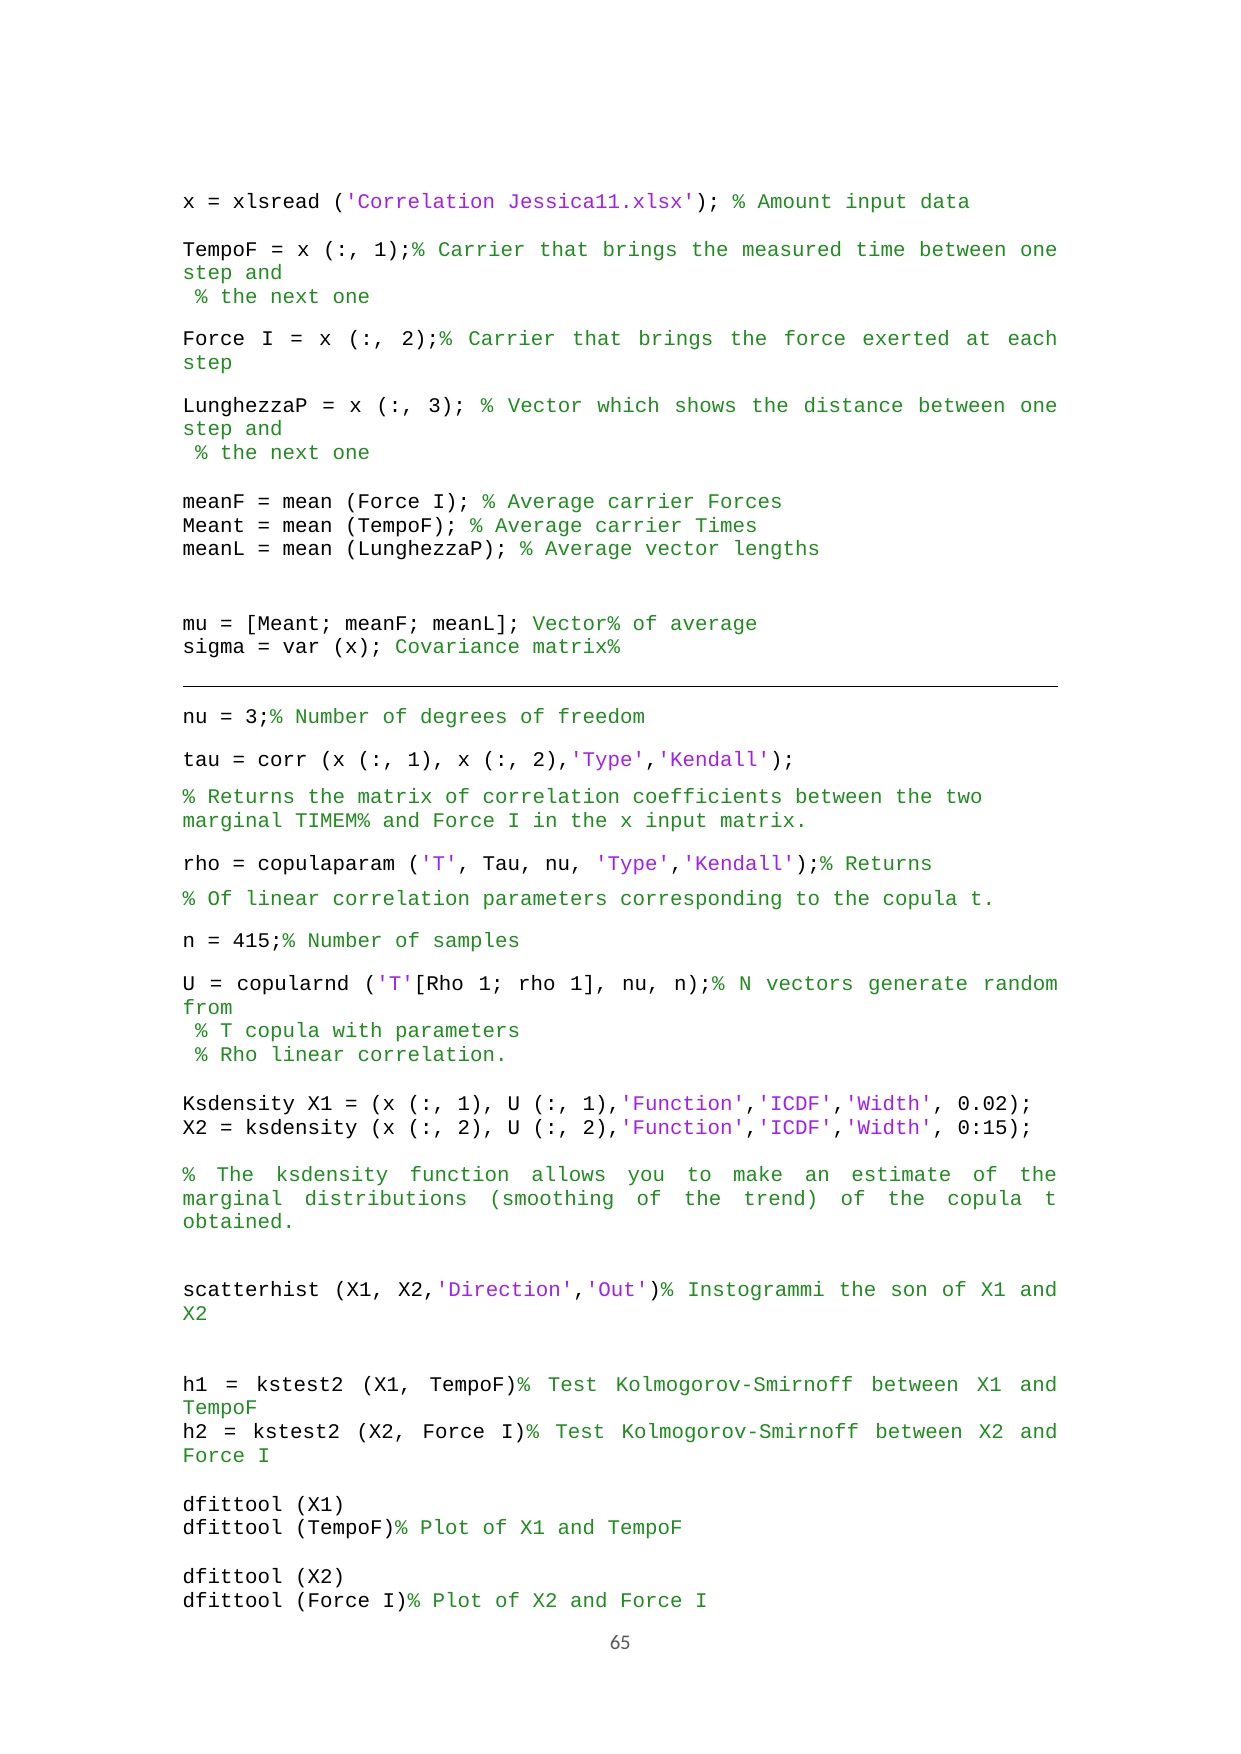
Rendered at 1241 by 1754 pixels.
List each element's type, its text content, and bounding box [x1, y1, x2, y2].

text x = xlsread ('Correlation Jessica11.xlsx'); % Amount input data [182, 191, 1058, 215]
text meanF = mean (Force I); % Average carrier Forces [182, 491, 1058, 514]
text % Of linear correlation parameters corresponding to the copula t. [182, 888, 1058, 912]
text TempoF = x (:, 1); % Carrier that brings the measured time between one step and [182, 239, 1058, 286]
text dfittool (X2) [182, 1566, 1058, 1590]
text Meant = mean (TempoF); % Average carrier Times [182, 514, 1058, 538]
text h2 = kstest2 (X2, Force I) % Test Kolmogorov-Smirnoff between X2 and Force I [182, 1421, 1058, 1468]
text % the next one [182, 286, 1058, 309]
text nu = 3; % Number of degrees of freedom [182, 706, 1058, 730]
text X2 = ksdensity (x (:, 2), U (:, 2),'Function','ICDF','Width', 0:15); [182, 1117, 1058, 1140]
text % the next one [182, 442, 1058, 466]
text mu = [Meant; meanF; meanL]; Vector% of average [182, 613, 1058, 636]
text sigma = var (x); Covariance matrix% [182, 636, 1058, 660]
text rho = copulaparam ('T', Tau, nu, 'Type','Kendall'); % Returns [182, 853, 1058, 876]
text dfittool (TempoF) % Plot of X1 and TempoF [182, 1517, 1058, 1541]
text dfittool (Force I) % Plot of X2 and Force I [182, 1590, 1058, 1614]
text tau = corr (x (:, 1), x (:, 2),'Type','Kendall'); [182, 749, 1058, 772]
text % Rho linear correlation. [182, 1044, 1058, 1068]
text % The ksdensity function allows you to make an estimate of the marginal distributions (smoothing of the trend) of the copula t obtained. [182, 1164, 1058, 1235]
text h1 = kstest2 (X1, TempoF) % Test Kolmogorov-Smirnoff between X1 and TempoF [182, 1374, 1058, 1421]
text meanL = mean (LunghezzaP); % Average vector lengths [182, 538, 1058, 562]
text % Returns the matrix of correlation coefficients between the two marginal TIMEM% and Force I in the x input matrix. [182, 786, 1058, 834]
text n = 415; % Number of samples [182, 931, 1058, 954]
text % T copula with parameters [182, 1020, 1058, 1044]
text Force I = x (:, 2); % Carrier that brings the force exerted at each step [182, 328, 1058, 376]
text scatterhist (X1, X2,'Direction','Out') % Instogrammi the son of X1 and X2 [182, 1279, 1058, 1326]
text U = copularnd ('T'[Rho 1; rho 1], nu, n);% N vectors generate random from [182, 973, 1058, 1020]
text dfittool (X1) [182, 1494, 1058, 1517]
text Ksdensity X1 = (x (:, 1), U (:, 1),'Function','ICDF','Width', 0.02); [182, 1093, 1058, 1117]
text LunghezzaP = x (:, 3); % Vector which shows the distance between one step and [182, 394, 1058, 442]
